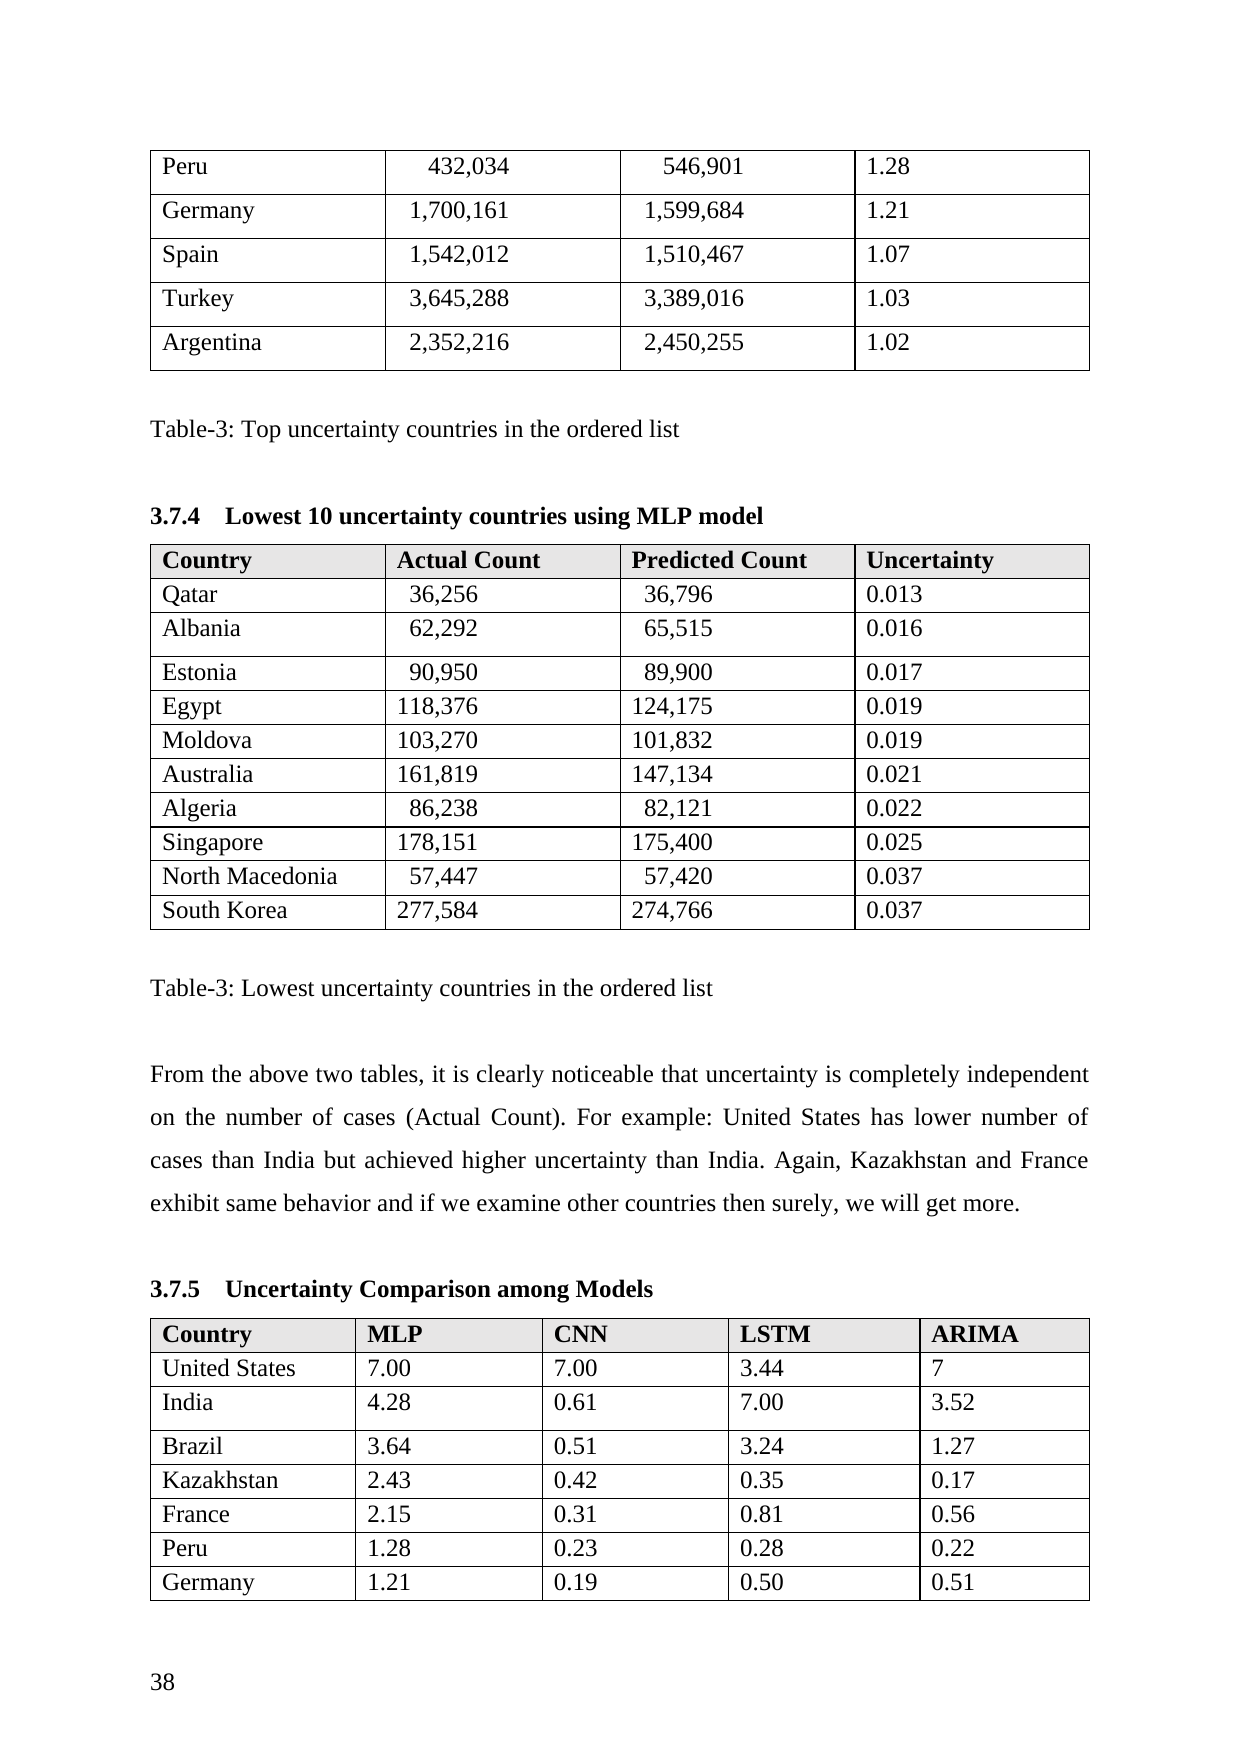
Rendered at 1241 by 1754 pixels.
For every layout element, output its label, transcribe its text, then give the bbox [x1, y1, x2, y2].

table_cell 7.00 [356, 1353, 542, 1386]
table_cell 0.50 [729, 1567, 919, 1600]
table_cell 0.51 [543, 1431, 728, 1464]
table_cell 2.43 [356, 1465, 542, 1498]
table_cell 7.00 [543, 1353, 728, 1386]
table_cell 277,584 [386, 896, 620, 928]
table_cell 0.51 [921, 1567, 1089, 1600]
table_cell 0.61 [543, 1387, 728, 1430]
table_cell 7 [921, 1353, 1089, 1386]
table_header Uncertainty [856, 545, 1089, 578]
table_cell 0.19 [543, 1567, 728, 1600]
table_cell Spain [151, 239, 385, 282]
table_cell 0.022 [856, 793, 1089, 826]
table_cell Germany [151, 1567, 355, 1600]
table_cell 2.15 [356, 1499, 542, 1532]
table_cell 0.31 [543, 1499, 728, 1532]
table_cell 1,599,684 [621, 195, 854, 238]
table_cell 57,420 [621, 861, 854, 894]
table_cell 90,950 [386, 657, 620, 690]
table_cell 89,900 [621, 657, 854, 690]
table_cell Albania [151, 613, 385, 656]
table_cell France [151, 1499, 355, 1532]
table_cell 0.42 [543, 1465, 728, 1498]
table_cell 36,796 [621, 579, 854, 612]
table_cell 147,134 [621, 759, 854, 792]
table_cell 175,400 [621, 828, 854, 860]
table_cell Qatar [151, 579, 385, 612]
table_cell 3.44 [729, 1353, 919, 1386]
table_header ARIMA [921, 1319, 1089, 1352]
table_cell 103,270 [386, 725, 620, 758]
table_cell 1.21 [356, 1567, 542, 1600]
text 3.7.5 Uncertainty Comparison among Models [150, 1274, 1090, 1303]
table_cell Peru [151, 1533, 355, 1566]
table_cell 36,256 [386, 579, 620, 612]
table_cell 101,832 [621, 725, 854, 758]
table_cell 124,175 [621, 691, 854, 724]
table_cell 1,510,467 [621, 239, 854, 282]
table_cell 7.00 [729, 1387, 919, 1430]
table_cell 1.02 [856, 327, 1089, 370]
table_cell 1.03 [856, 283, 1089, 326]
table_cell Estonia [151, 657, 385, 690]
table_cell 0.23 [543, 1533, 728, 1566]
table_cell 1.21 [856, 195, 1089, 238]
table_cell 4.28 [356, 1387, 542, 1430]
table_cell 546,901 [621, 151, 854, 194]
table_cell Brazil [151, 1431, 355, 1464]
table_cell 0.017 [856, 657, 1089, 690]
text From the above two tables, it is clearly noticeable that uncertainty is completely independent on the number of cases (Actual Count). For example: United States has lower number of cases than India but achieved higher uncertainty than India. Again, Kazakhstan and France exhibit same behavior and if we examine other countries then surely, we will get more. [150, 1059, 1090, 1217]
table_cell 62,292 [386, 613, 620, 656]
table_cell 0.016 [856, 613, 1089, 656]
table_cell 274,766 [621, 896, 854, 928]
table_cell Argentina [151, 327, 385, 370]
table_cell 0.037 [856, 896, 1089, 928]
table_cell 2,450,255 [621, 327, 854, 370]
table_header Actual Count [386, 545, 620, 578]
table_cell 0.35 [729, 1465, 919, 1498]
table_cell 2,352,216 [386, 327, 620, 370]
table_cell 0.019 [856, 725, 1089, 758]
table_cell 3,389,016 [621, 283, 854, 326]
table_header LSTM [729, 1319, 919, 1352]
table_cell 3,645,288 [386, 283, 620, 326]
table_cell 161,819 [386, 759, 620, 792]
table_cell 0.019 [856, 691, 1089, 724]
table_header Predicted Count [621, 545, 854, 578]
table_cell India [151, 1387, 355, 1430]
table_cell 0.28 [729, 1533, 919, 1566]
table_header MLP [356, 1319, 542, 1352]
table_cell Egypt [151, 691, 385, 724]
table_header Country [151, 1319, 355, 1352]
table_cell Singapore [151, 828, 385, 860]
table_header Country [151, 545, 385, 578]
table_cell 0.025 [856, 828, 1089, 860]
table_cell South Korea [151, 896, 385, 928]
table_cell United States [151, 1353, 355, 1386]
table_cell 1.07 [856, 239, 1089, 282]
table_cell North Macedonia [151, 861, 385, 894]
text Table-3: Top uncertainty countries in the ordered list [150, 371, 1090, 443]
table_cell Peru [151, 151, 385, 194]
table_cell 3.52 [921, 1387, 1089, 1430]
table_cell 432,034 [386, 151, 620, 194]
text Table-3: Lowest uncertainty countries in the ordered list [150, 930, 1090, 1001]
table_cell 0.037 [856, 861, 1089, 894]
table_cell 118,376 [386, 691, 620, 724]
table_cell Kazakhstan [151, 1465, 355, 1498]
table_cell 82,121 [621, 793, 854, 826]
table_cell 0.22 [921, 1533, 1089, 1566]
table_cell Turkey [151, 283, 385, 326]
table_cell 1.28 [856, 151, 1089, 194]
table_cell 1,700,161 [386, 195, 620, 238]
table_cell Moldova [151, 725, 385, 758]
table_cell 1,542,012 [386, 239, 620, 282]
table_cell 0.81 [729, 1499, 919, 1532]
table_cell Germany [151, 195, 385, 238]
table_cell 86,238 [386, 793, 620, 826]
table_cell Australia [151, 759, 385, 792]
table_cell 3.24 [729, 1431, 919, 1464]
table_cell 0.56 [921, 1499, 1089, 1532]
table_cell 65,515 [621, 613, 854, 656]
table_cell 178,151 [386, 828, 620, 860]
table_cell 0.17 [921, 1465, 1089, 1498]
table_cell Algeria [151, 793, 385, 826]
text 3.7.4 Lowest 10 uncertainty countries using MLP model [150, 501, 1090, 529]
table_cell 1.27 [921, 1431, 1089, 1464]
table_cell 1.28 [356, 1533, 542, 1566]
table_cell 0.021 [856, 759, 1089, 792]
table_cell 0.013 [856, 579, 1089, 612]
table_cell 3.64 [356, 1431, 542, 1464]
table_header CNN [543, 1319, 728, 1352]
table_cell 57,447 [386, 861, 620, 894]
